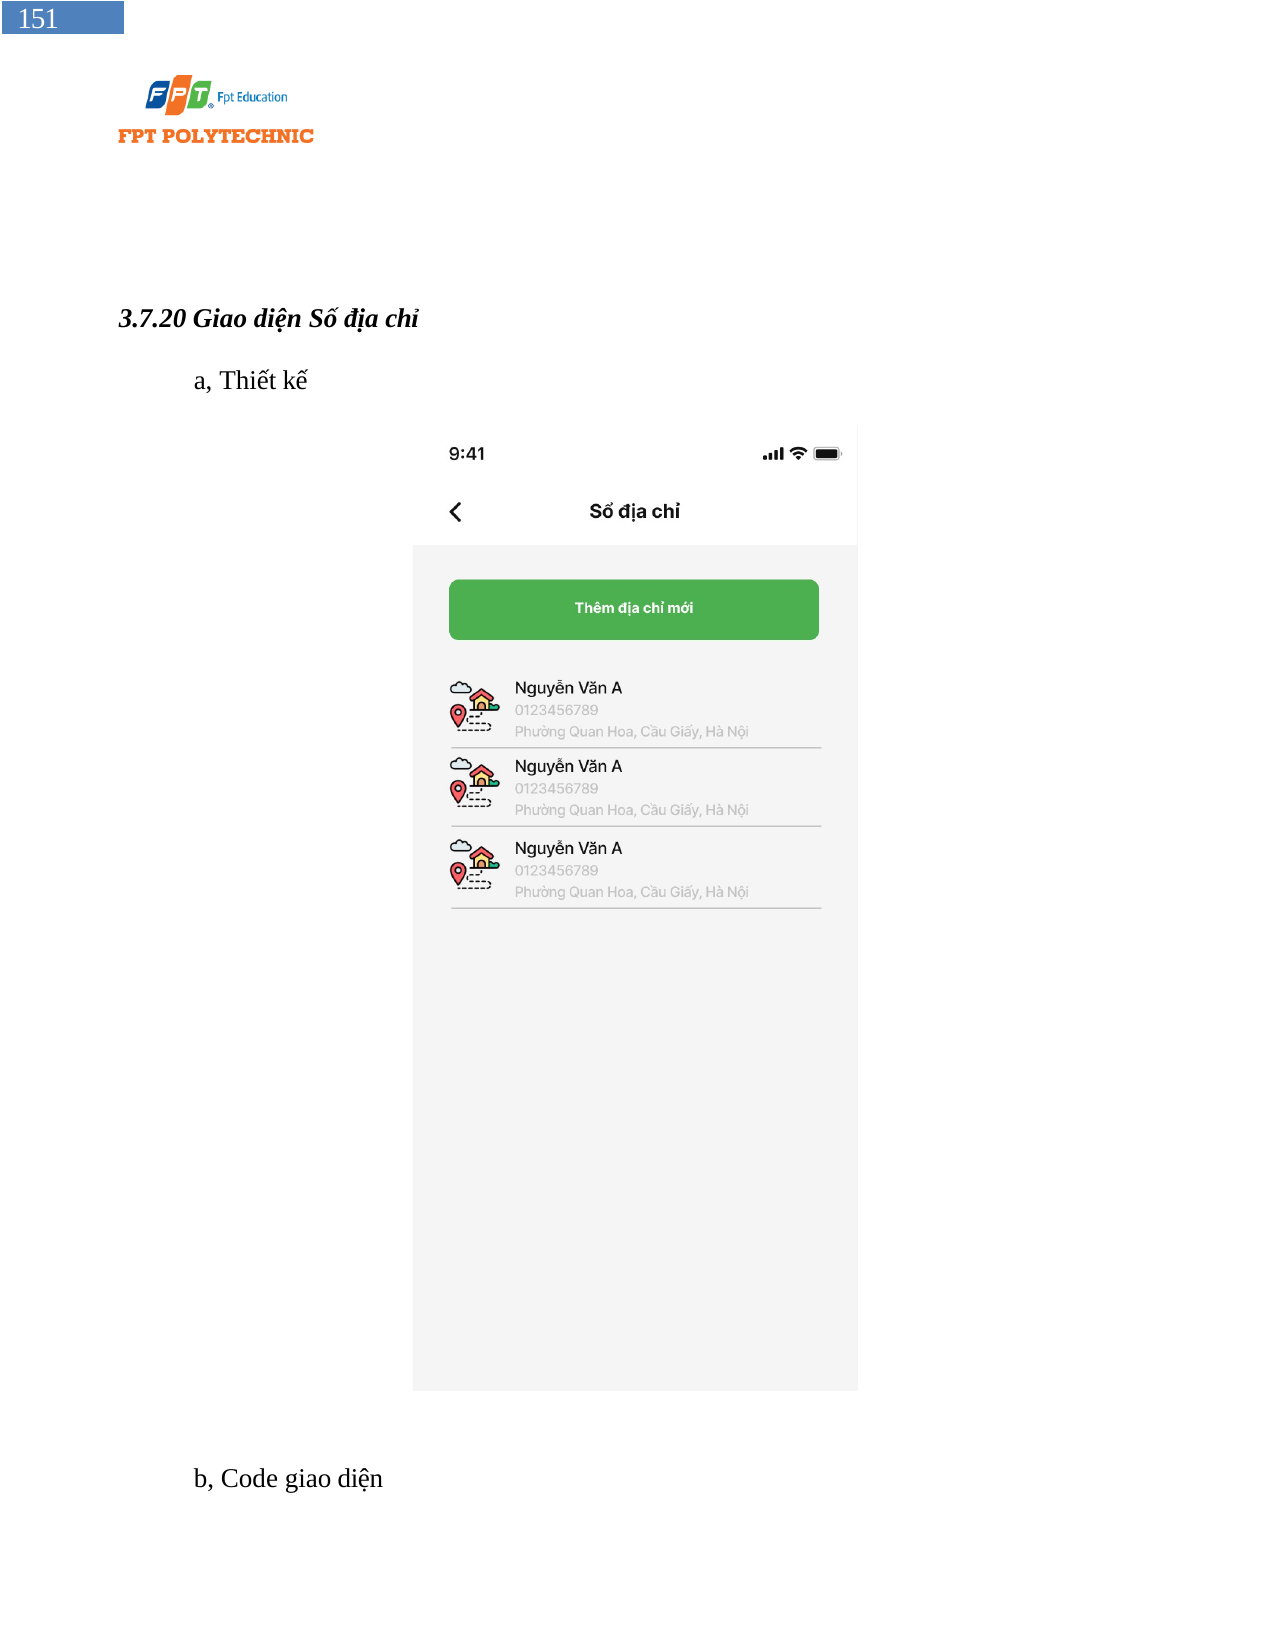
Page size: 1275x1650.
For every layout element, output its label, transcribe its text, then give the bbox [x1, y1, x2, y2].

picture [412, 426, 858, 1391]
subtitle Giao diện Số địa chỉ [118, 302, 1210, 333]
text a, Thiết kế [193, 364, 1210, 396]
picture [118, 75, 314, 143]
text b, Code giao diện [193, 1463, 1210, 1494]
